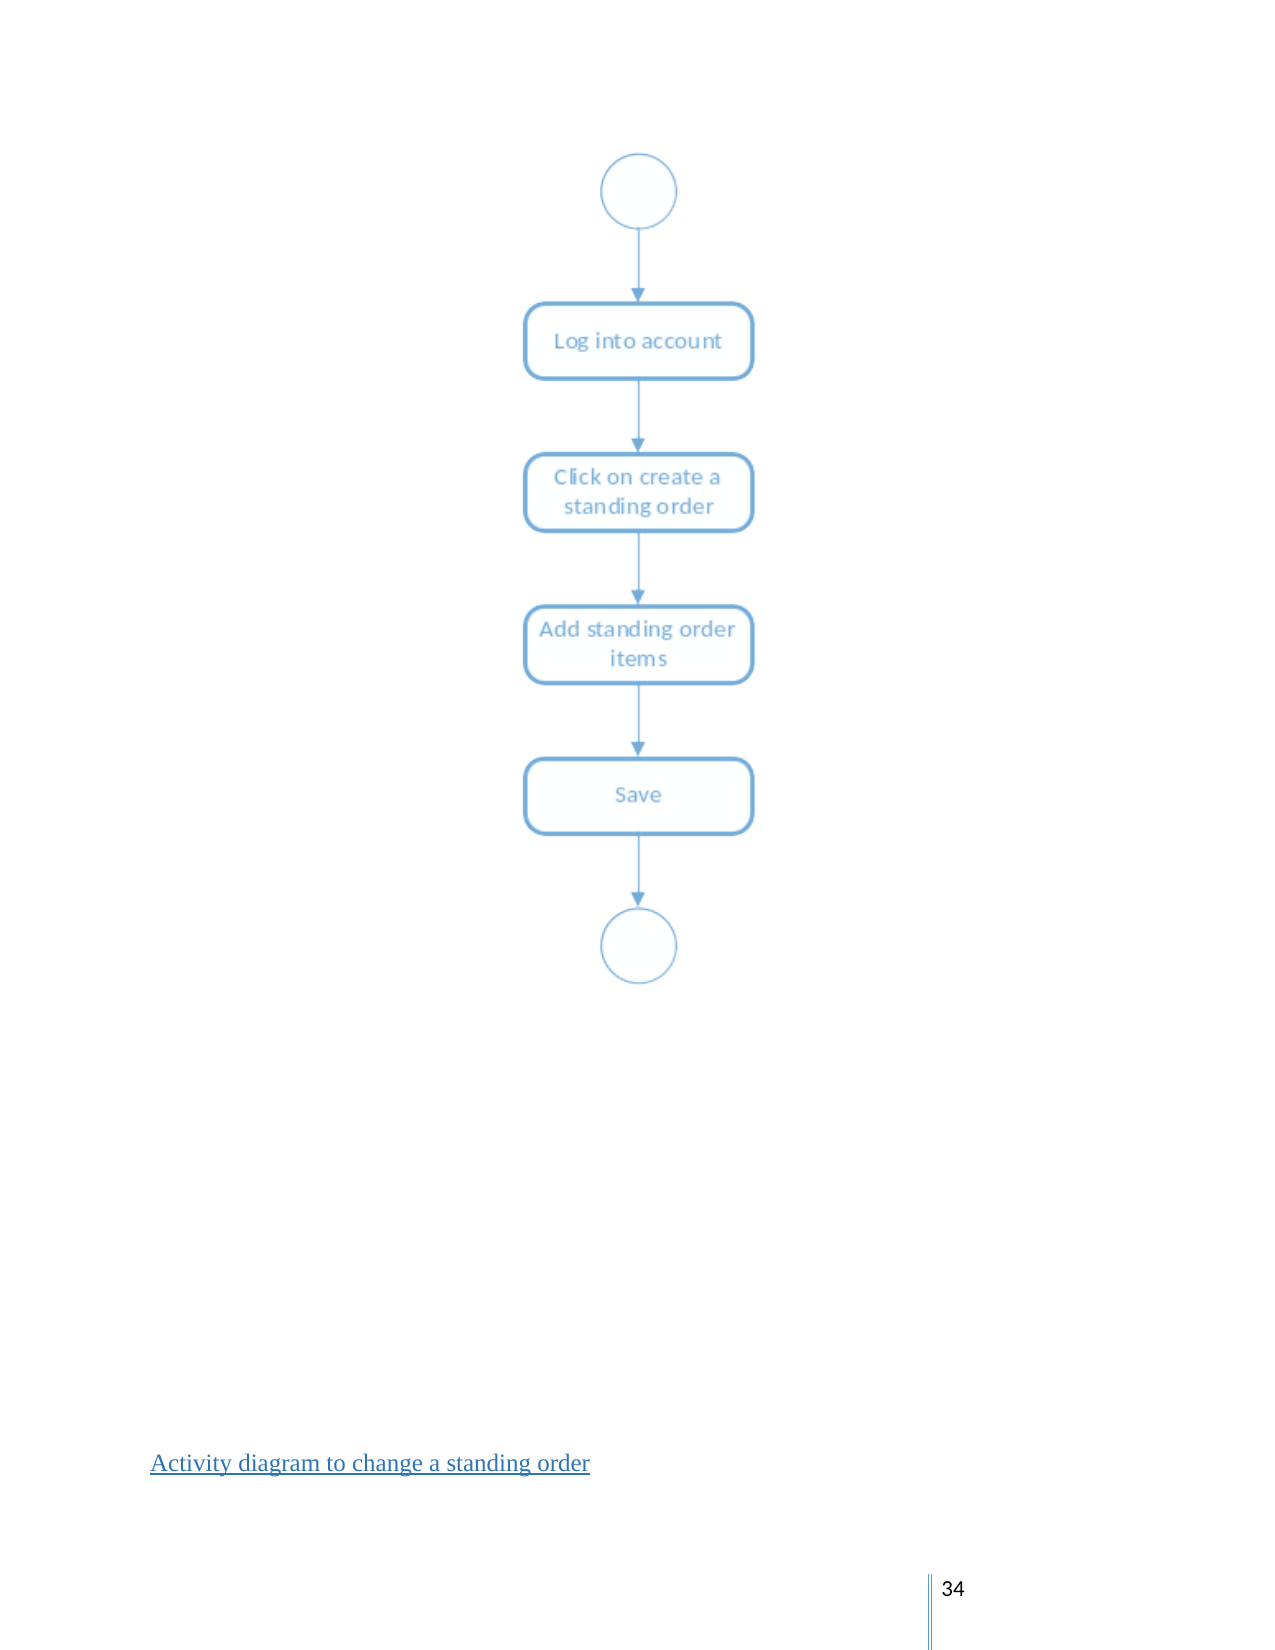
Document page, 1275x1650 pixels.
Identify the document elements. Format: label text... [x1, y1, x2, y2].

text Activity diagram to change a standing order [150, 1448, 1125, 1477]
